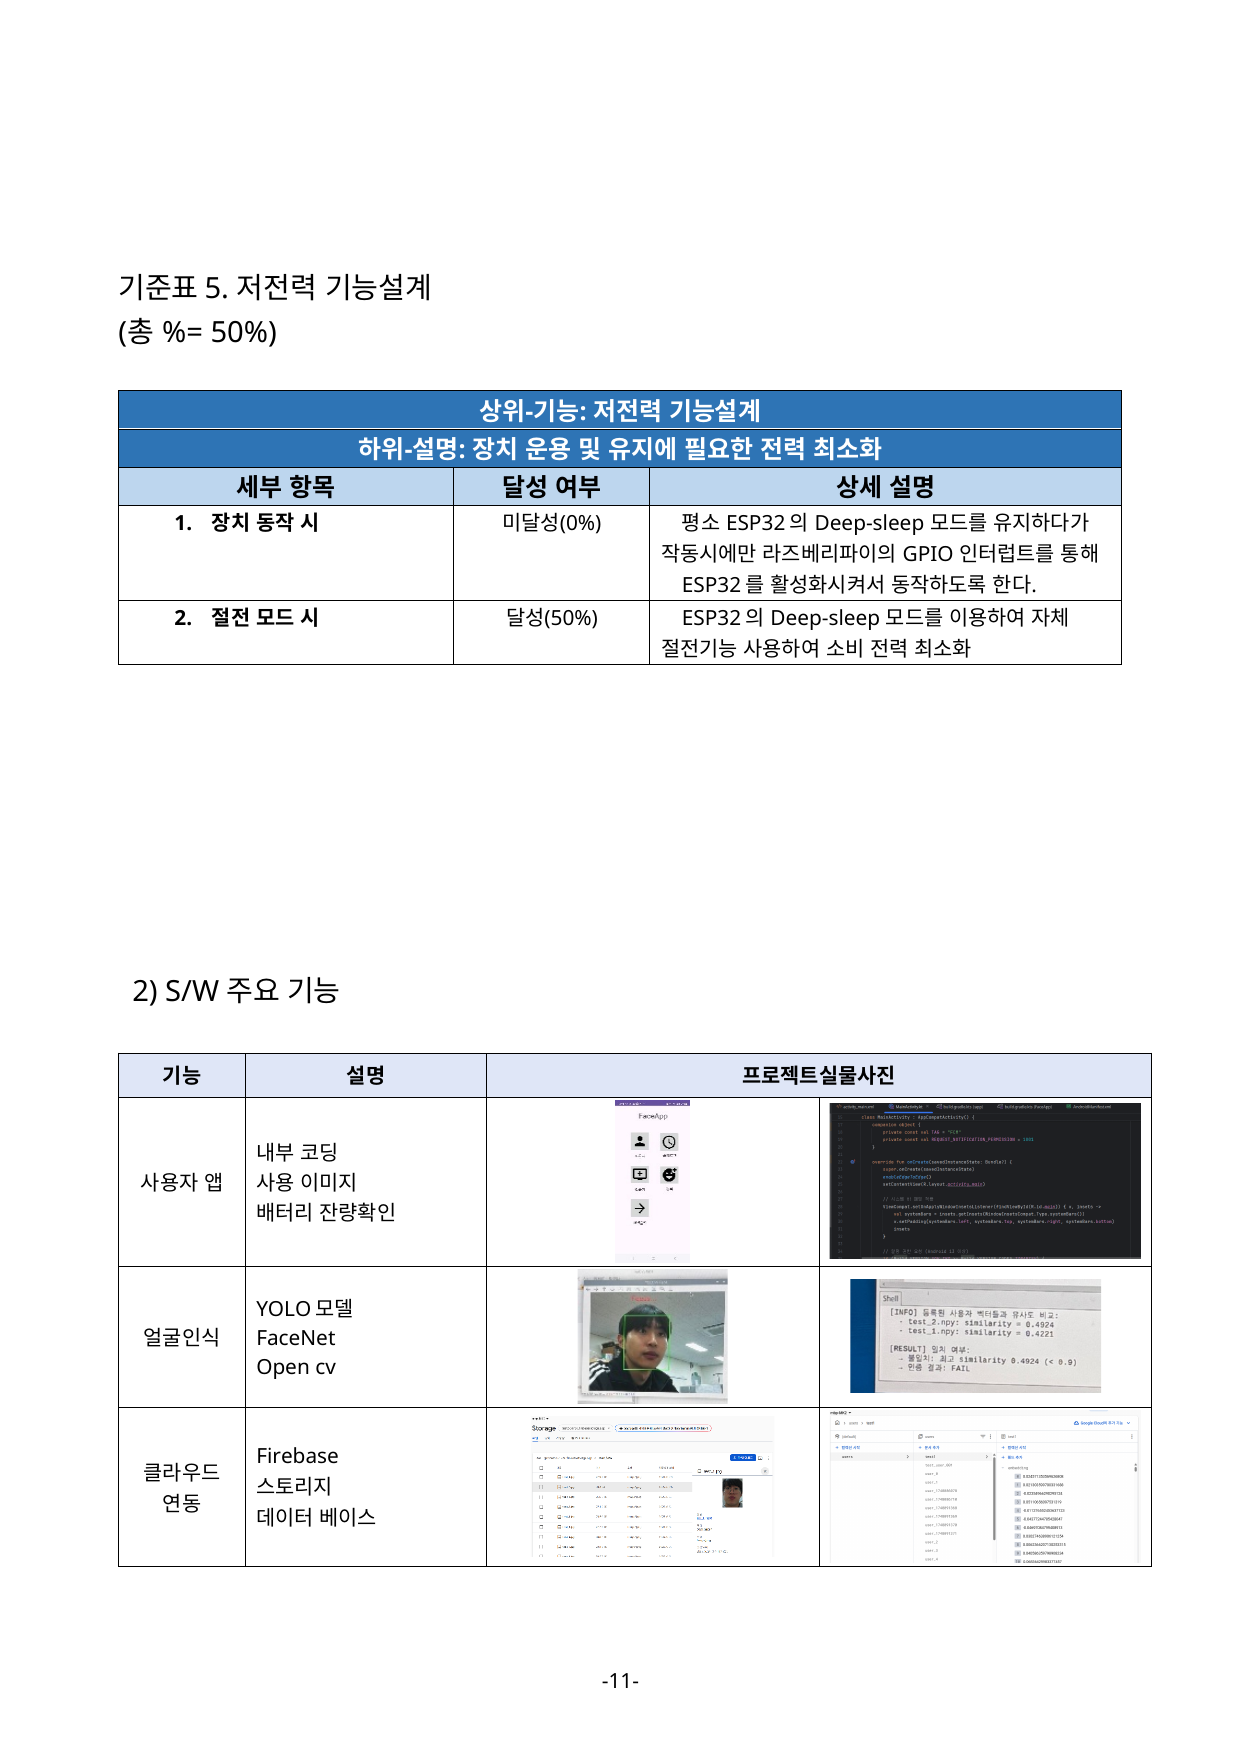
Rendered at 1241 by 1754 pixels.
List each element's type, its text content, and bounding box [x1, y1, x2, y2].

table_cell 내부 코딩 사용 이미지 배터리 잔량확인 [246, 1098, 486, 1266]
picture [615, 1100, 690, 1263]
table_cell 장치 동작 시 [119, 506, 453, 600]
table_cell 사용자 앱 [119, 1098, 245, 1266]
table_cell ESP32의 Deep-sleep 모드를 이용하여 자체 절전기능 사용하여 소비 전력 최소화 [650, 601, 1121, 664]
table_cell 평소 ESP32의 Deep-sleep 모드를 유지하다가 작동시에만 라즈베리파이의 GPIO 인터럽트를 통해 ESP32를 활성화시켜서 동작하도록 한다. [650, 506, 1121, 600]
table_header 기능 [119, 1054, 245, 1097]
text 기준표5. 저전력 기능설계 [118, 265, 1122, 307]
table_cell [487, 1267, 819, 1407]
table_cell 달성(50%) [454, 601, 649, 664]
table_cell [487, 1098, 819, 1266]
table_cell [487, 1408, 819, 1566]
picture [850, 1279, 1102, 1393]
text (총 %= 50%) [118, 308, 1122, 351]
table_cell Firebase 스토리지 데이터 베이스 [246, 1408, 486, 1566]
table_cell 달성 여부 [454, 468, 649, 505]
table_cell 얼굴인식 [119, 1267, 245, 1407]
table_cell 하위-설명: 장치 운용 및 유지에 필요한 전력 최소화 [119, 430, 1121, 467]
picture [829, 1103, 1141, 1259]
table_cell 상세 설명 [650, 468, 1121, 505]
table_cell 미달성(0%) [454, 506, 649, 600]
picture [829, 1410, 1141, 1563]
text 2) S/W 주요 기능 [118, 968, 1122, 1010]
table_cell 절전 모드 시 [119, 601, 453, 664]
table_cell [820, 1408, 1151, 1566]
picture [577, 1269, 728, 1404]
table_cell 세부 항목 [119, 468, 453, 505]
table_cell [820, 1267, 1151, 1407]
picture [530, 1416, 775, 1557]
table_cell 클라우드 연동 [119, 1408, 245, 1566]
table_header 설명 [246, 1054, 486, 1097]
table_header 상위-기능: 저전력 기능설계 [119, 391, 1121, 428]
table_header 프로젝트실물사진 [487, 1054, 1151, 1097]
table_cell YOLO모델 FaceNet Open cv [246, 1267, 486, 1407]
table_cell [820, 1098, 1151, 1266]
